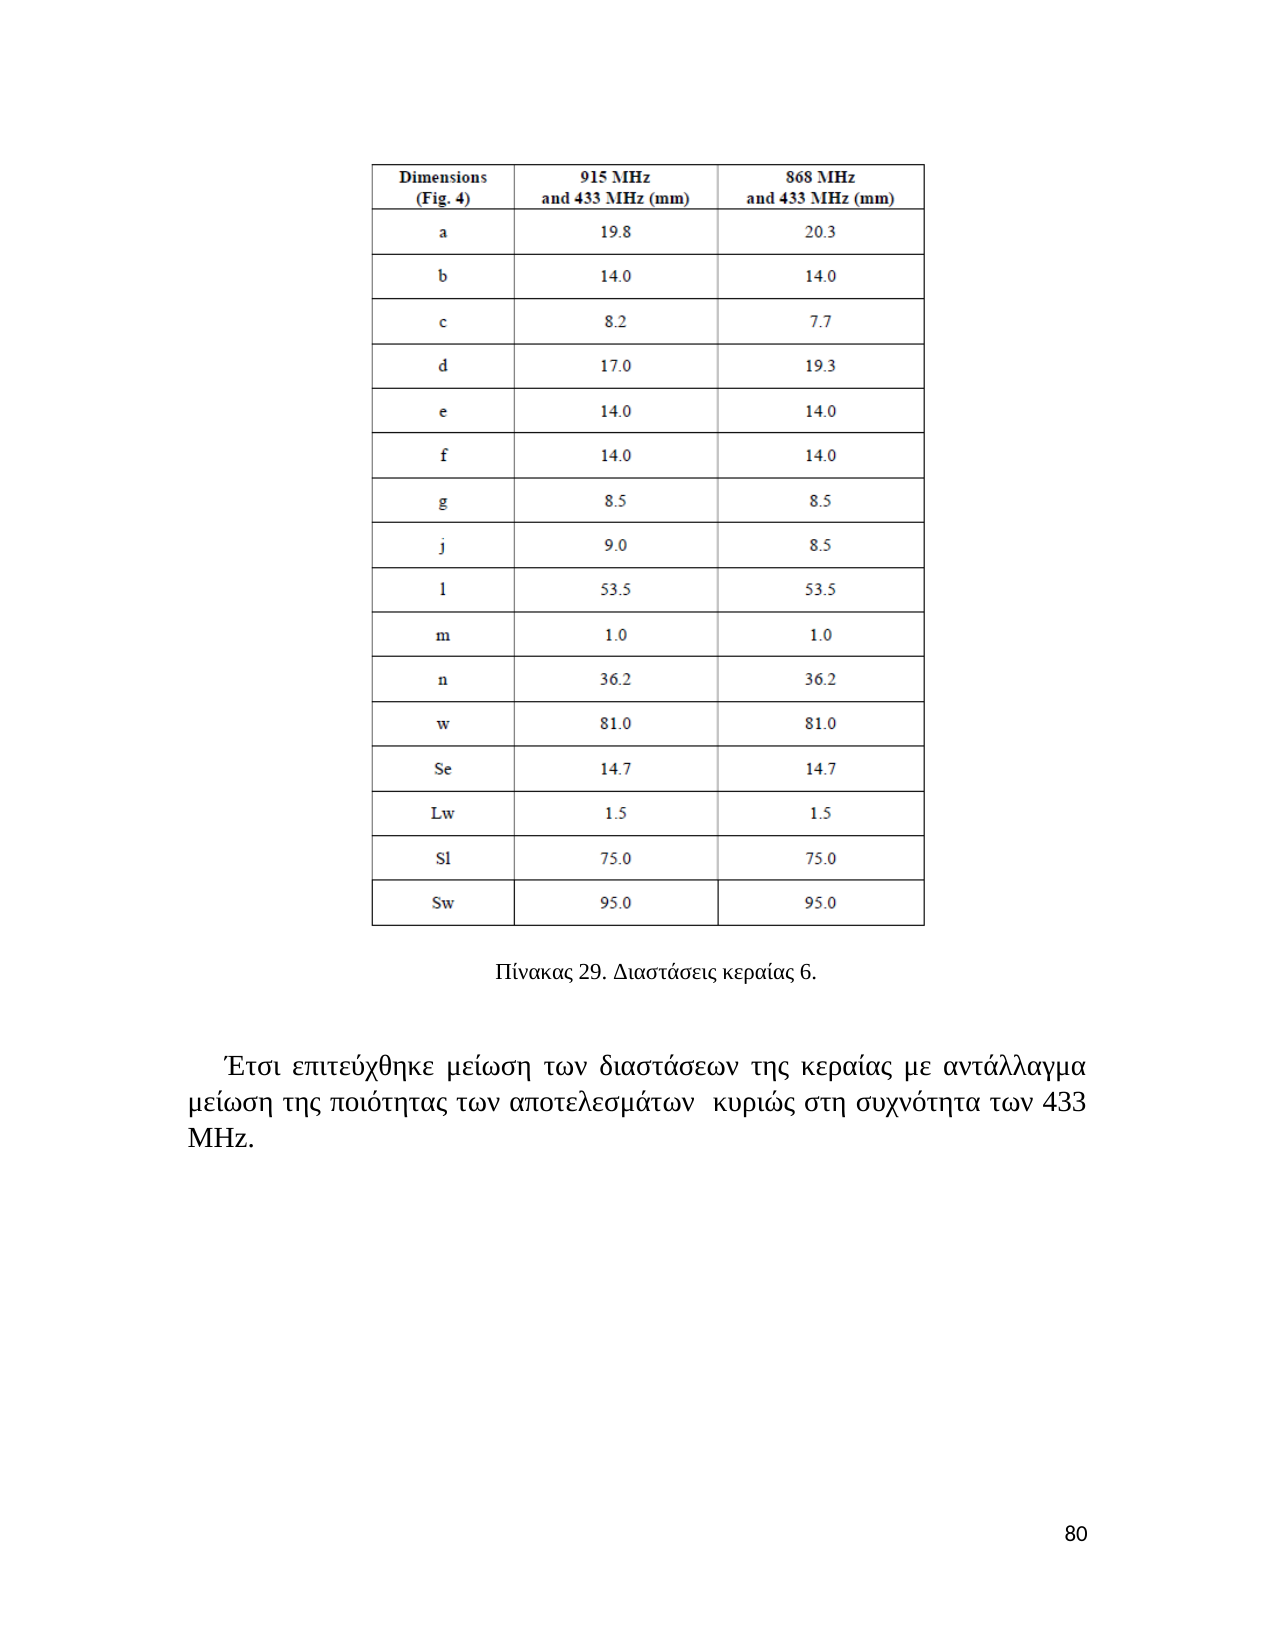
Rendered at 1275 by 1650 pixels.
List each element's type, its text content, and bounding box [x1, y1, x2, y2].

text Έτσι επιτεύχθηκε μείωση των διαστάσεων της κεραίας με αντάλλαγμα μείωση της ποιότητας των αποτελεσμάτων κυριώς στη συχνότητα των 433 MHz. [187, 1048, 1087, 1154]
picture [359, 150, 954, 940]
text Πίνακας 29. Διαστάσεις κεραίας 6. [187, 958, 1087, 984]
